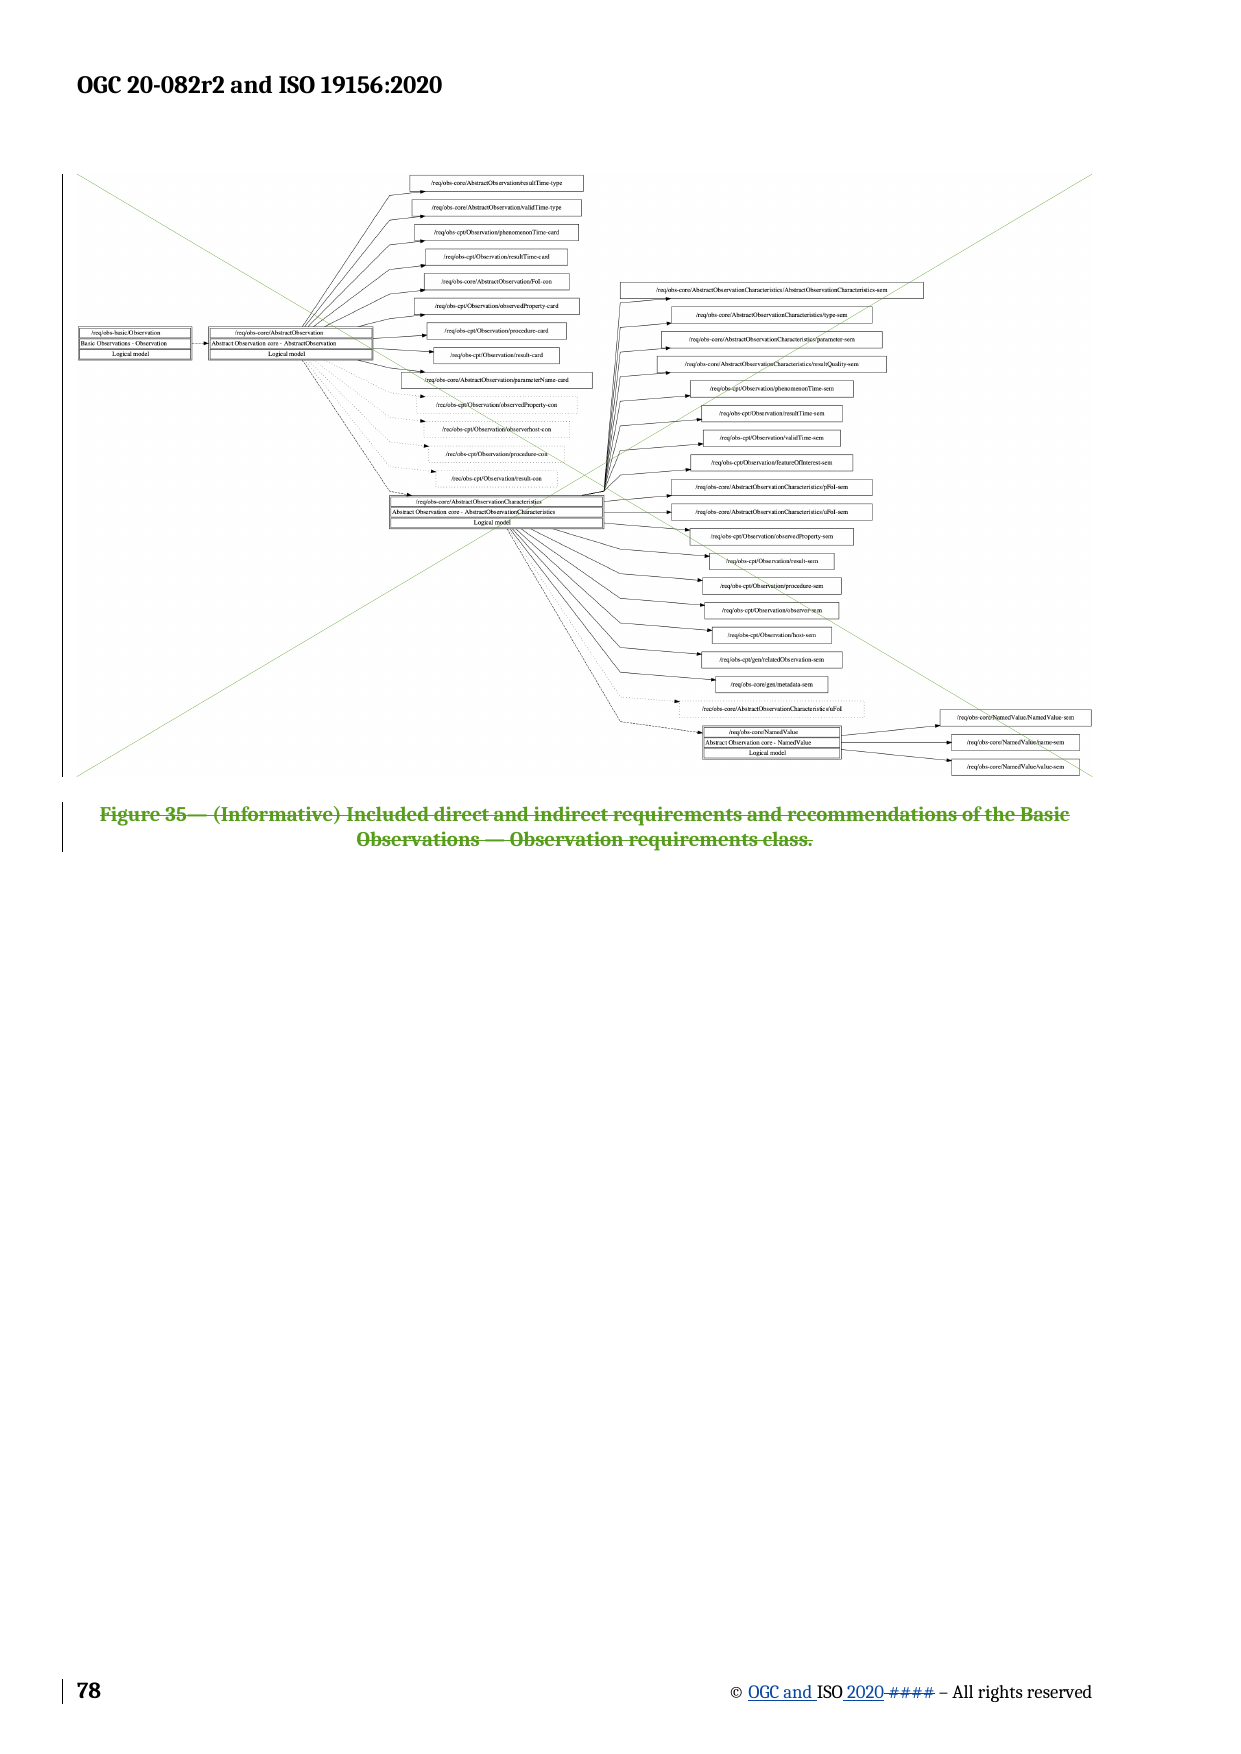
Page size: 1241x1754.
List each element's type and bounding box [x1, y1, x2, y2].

picture [587, 175, 1093, 776]
picture [76, 175, 583, 776]
picture [79, 476, 1091, 777]
picture [78, 173, 1091, 474]
